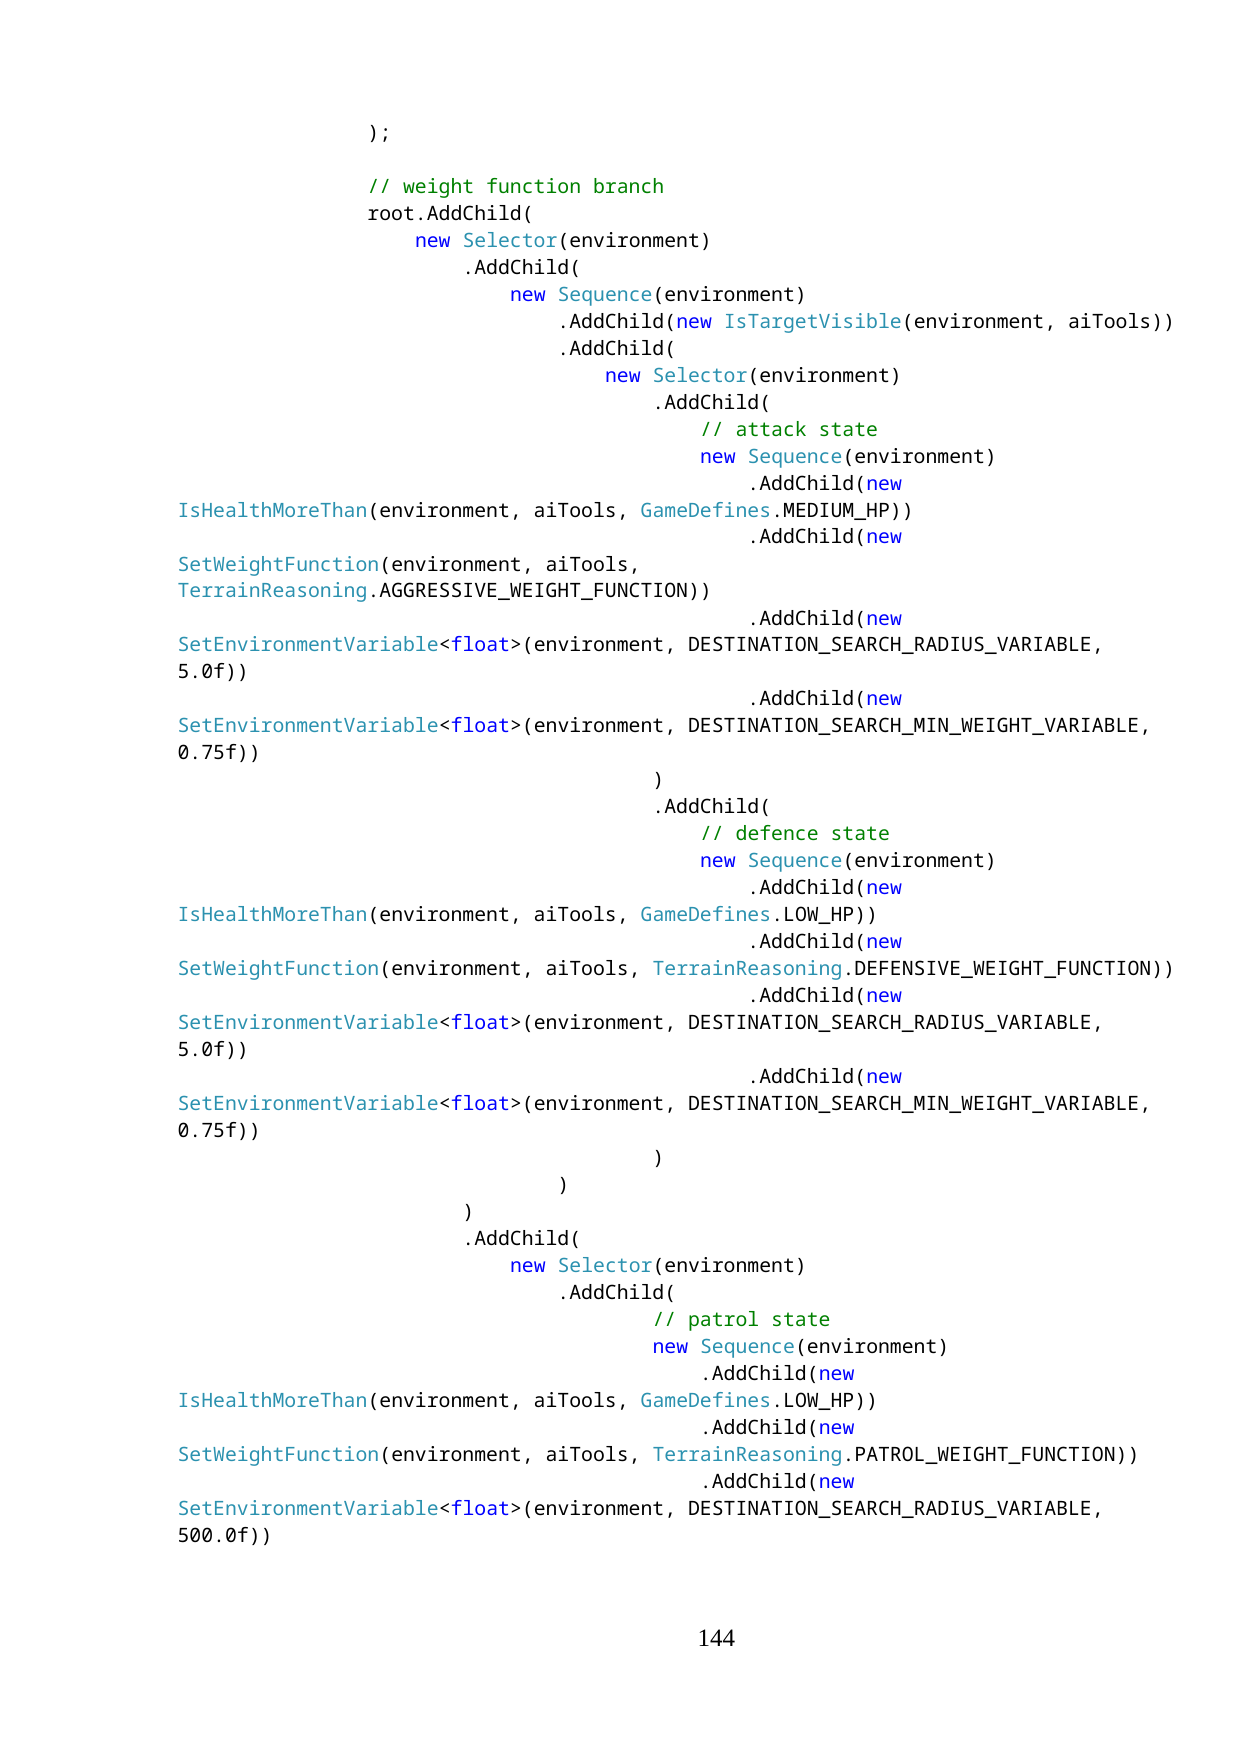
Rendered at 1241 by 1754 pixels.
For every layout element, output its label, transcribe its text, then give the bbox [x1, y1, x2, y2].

text .AddChild( [177, 1224, 1181, 1251]
text .AddChild(new SetWeightFunction(environment, aiTools, TerrainReasoning.PATROL_WEIGHT_FUNCTION)) [177, 1413, 1181, 1467]
text .AddChild(new SetEnvironmentVariable<float>(environment, DESTINATION_SEARCH_MIN_WEIGHT_VARIABLE, 0.75f)) [177, 1062, 1181, 1143]
text new Selector(environment) [177, 1251, 1181, 1278]
text ) [177, 1143, 1181, 1170]
text ) [177, 1197, 1181, 1224]
text .AddChild( [177, 388, 1181, 415]
text new Selector(environment) [177, 361, 1181, 388]
text ) [177, 766, 1181, 793]
text // weight function branch [177, 172, 1181, 199]
text .AddChild( [177, 253, 1181, 280]
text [177, 307, 1181, 334]
text .AddChild(new IsHealthMoreThan(environment, aiTools, GameDefines.MEDIUM_HP)) [177, 469, 1181, 523]
text .AddChild( [177, 793, 1181, 819]
text new Sequence(environment) [177, 280, 1181, 307]
text new Sequence(environment) [177, 847, 1181, 873]
text new Selector(environment) [177, 226, 1181, 253]
text ) [177, 1170, 1181, 1197]
text .AddChild(new SetEnvironmentVariable<float>(environment, DESTINATION_SEARCH_MIN_WEIGHT_VARIABLE, 0.75f)) [177, 685, 1181, 766]
text // attack state [177, 415, 1181, 442]
text .AddChild(new SetEnvironmentVariable<float>(environment, DESTINATION_SEARCH_RADIUS_VARIABLE, 5.0f)) [177, 604, 1181, 685]
text // patrol state [177, 1305, 1181, 1332]
text .AddChild( [177, 334, 1181, 361]
text root.AddChild( [177, 199, 1181, 226]
text new Sequence(environment) [177, 442, 1181, 469]
text .AddChild( [177, 1278, 1181, 1305]
text .AddChild(new IsHealthMoreThan(environment, aiTools, GameDefines.LOW_HP)) [177, 873, 1181, 927]
text .AddChild(new SetEnvironmentVariable<float>(environment, DESTINATION_SEARCH_RADIUS_VARIABLE, 5.0f)) [177, 981, 1181, 1062]
text ); [177, 118, 1181, 145]
text new Sequence(environment) [177, 1332, 1181, 1359]
text .AddChild(new SetWeightFunction(environment, aiTools, TerrainReasoning.DEFENSIVE_WEIGHT_FUNCTION)) [177, 927, 1181, 981]
text // defence state [177, 819, 1181, 847]
text .AddChild(new SetWeightFunction(environment, aiTools, TerrainReasoning.AGGRESSIVE_WEIGHT_FUNCTION)) [177, 523, 1181, 604]
text .AddChild(new IsHealthMoreThan(environment, aiTools, GameDefines.LOW_HP)) [177, 1359, 1181, 1413]
text .AddChild(new SetEnvironmentVariable<float>(environment, DESTINATION_SEARCH_RADIUS_VARIABLE, 500.0f)) [177, 1467, 1181, 1548]
